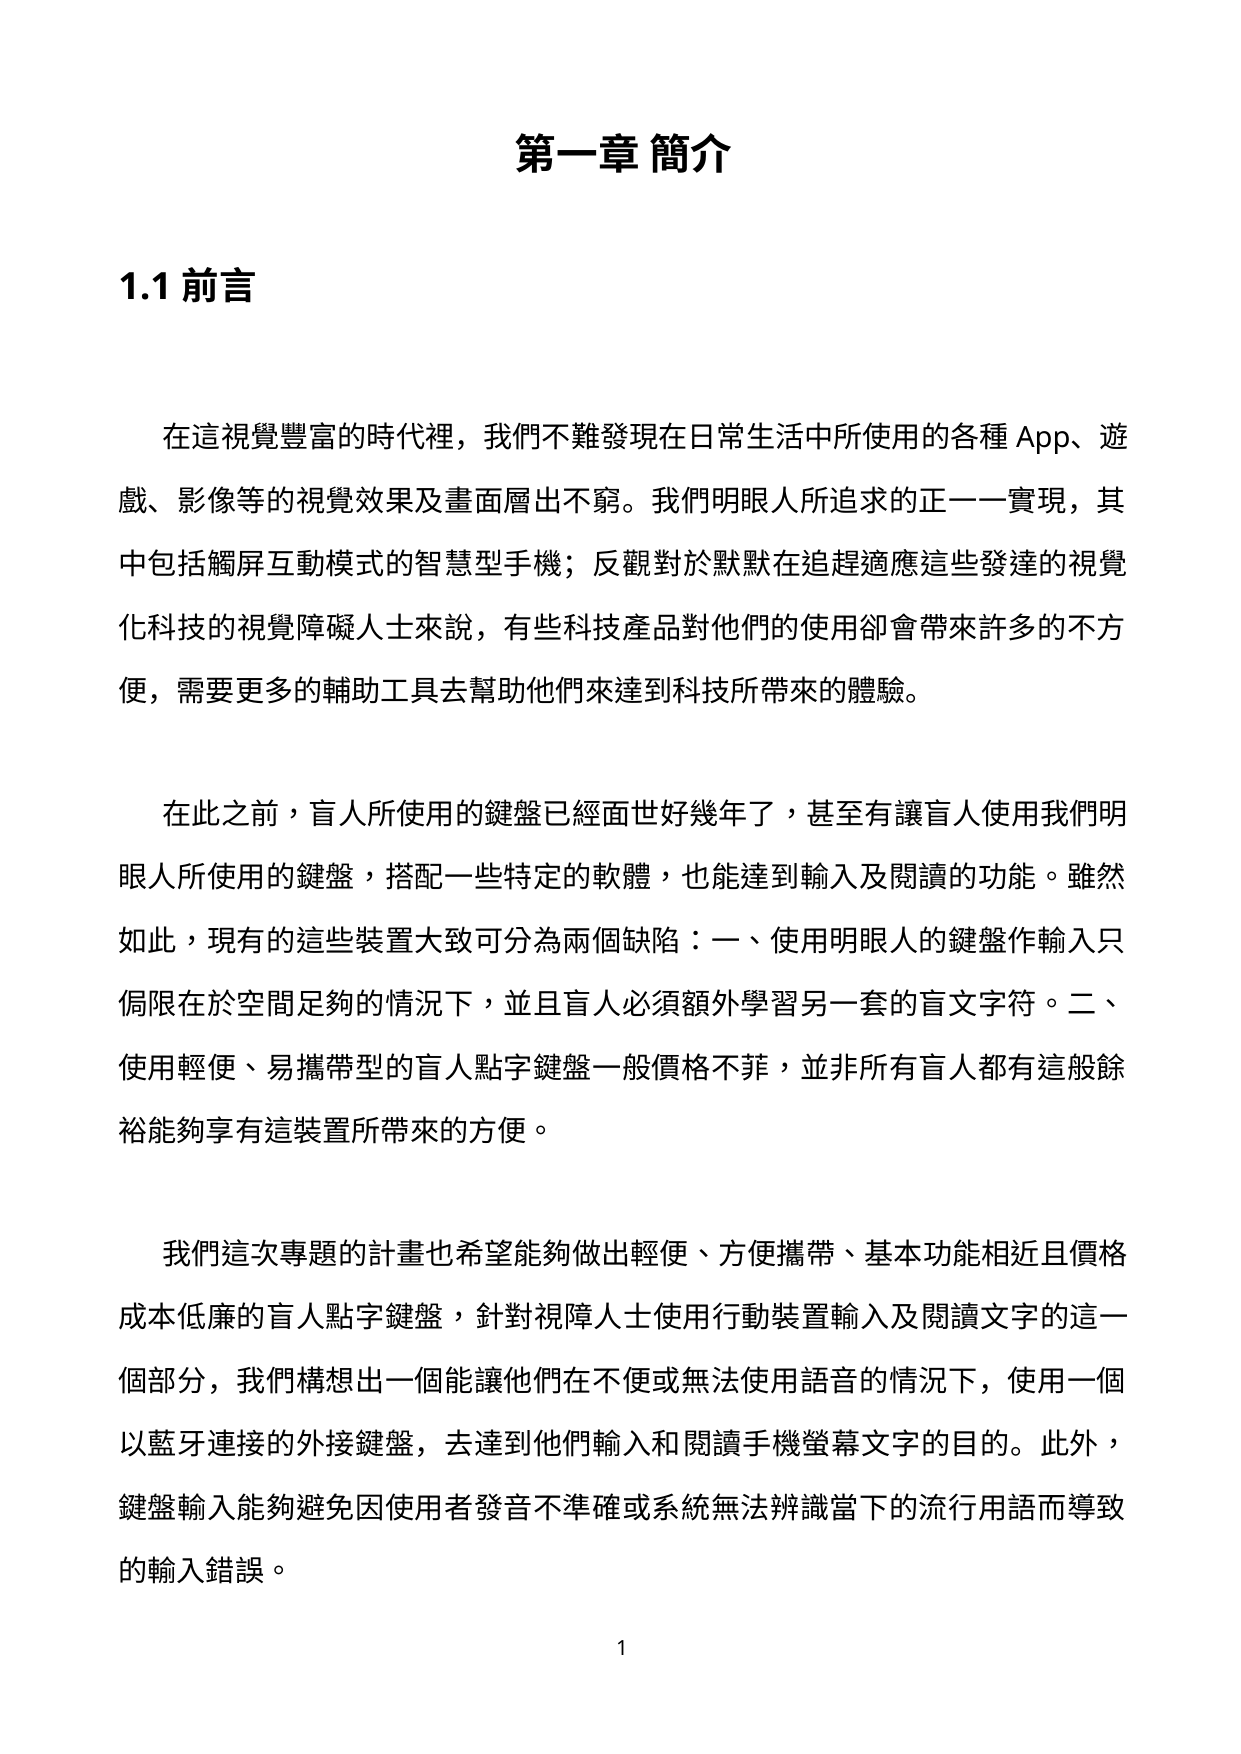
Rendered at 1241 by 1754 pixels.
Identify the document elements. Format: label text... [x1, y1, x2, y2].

list 我們這次專題的計畫也希望能夠做出輕便、方便攜帶、基本功能相近且價格成本低廉的盲人點字鍵盤，針對視障人士使用行動裝置輸入及閱讀文字的這一個部分，我們構想出一個能讓他們在不便或無法使用語音的情況下，使用一個以藍牙連接的外接鍵盤，去達到他們輸入和閱讀手機螢幕文字的目的。此外，鍵盤輸入能夠避免因使用者發音不準確或系統無法辨識當下的流行用語而導致的輸入錯誤。 [118, 1231, 1129, 1590]
list 在這視覺豐富的時代裡，我們不難發現在日常生活中所使用的各種App、遊戲、影像等的視覺效果及畫面層出不窮。我們明眼人所追求的正一一實現，其中包括觸屏互動模式的智慧型手機；反觀對於默默在追趕適應這些發達的視覺化科技的視覺障礙人士來說，有些科技產品對他們的使用卻會帶來許多的不方便，需要更多的輔助工具去幫助他們來達到科技所帶來的體驗。 [118, 414, 1129, 710]
text 第一章 簡介 [118, 121, 1129, 181]
text 1.1 前言 [118, 256, 1129, 310]
list 在此之前，盲人所使用的鍵盤已經面世好幾年了，甚至有讓盲人使用我們明眼人所使用的鍵盤，搭配一些特定的軟體，也能達到輸入及閱讀的功能。雖然如此，現有的這些裝置大致可分為兩個缺陷：一、使用明眼人的鍵盤作輸入只侷限在於空間足夠的情況下，並且盲人必須額外學習另一套的盲文字符。二、使用輕便、易攜帶型的盲人點字鍵盤一般價格不菲，並非所有盲人都有這般餘裕能夠享有這裝置所帶來的方便。 [118, 791, 1129, 1150]
